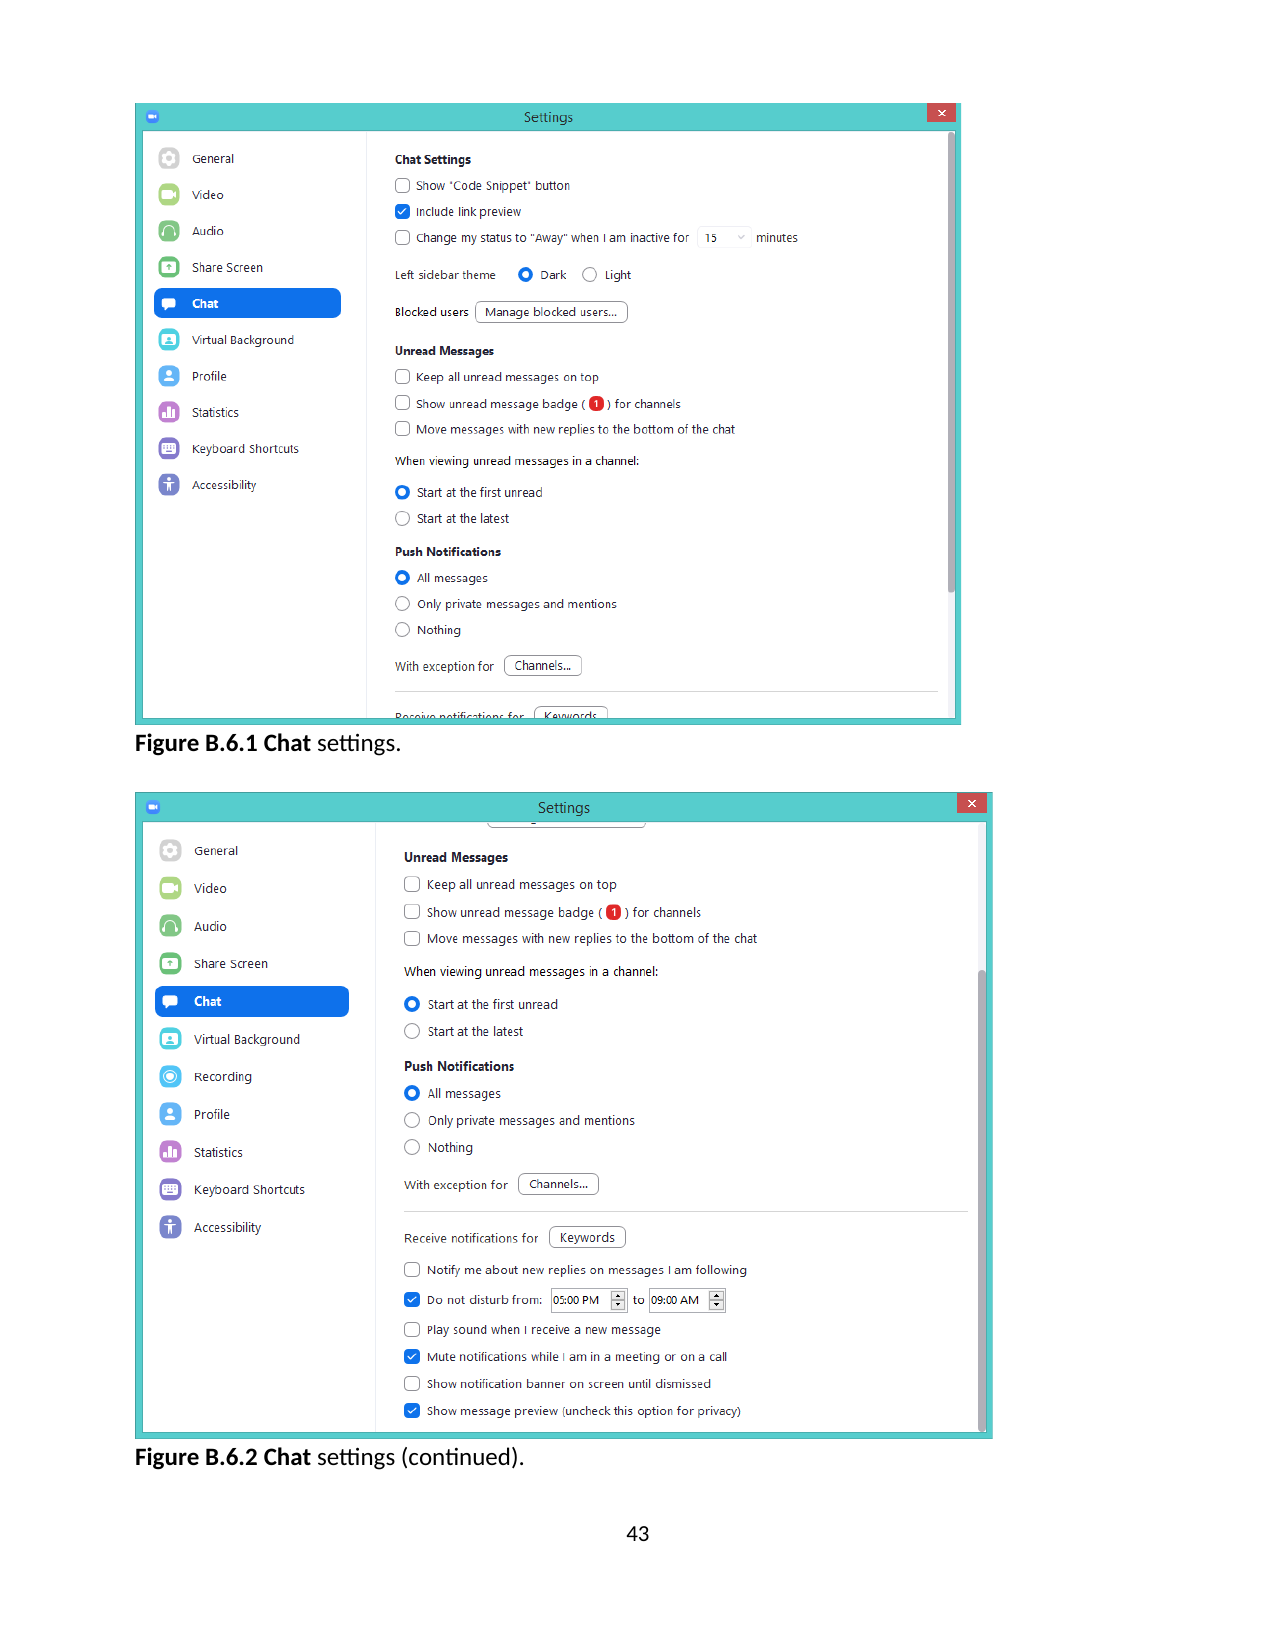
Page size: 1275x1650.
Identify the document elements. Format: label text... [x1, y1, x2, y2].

picture [135, 103, 962, 725]
text Figure B.6.2 Chat settings (continued). [135, 1441, 1140, 1471]
picture [135, 792, 993, 1439]
text Figure B.6.1 Chat settings. [135, 727, 1140, 758]
